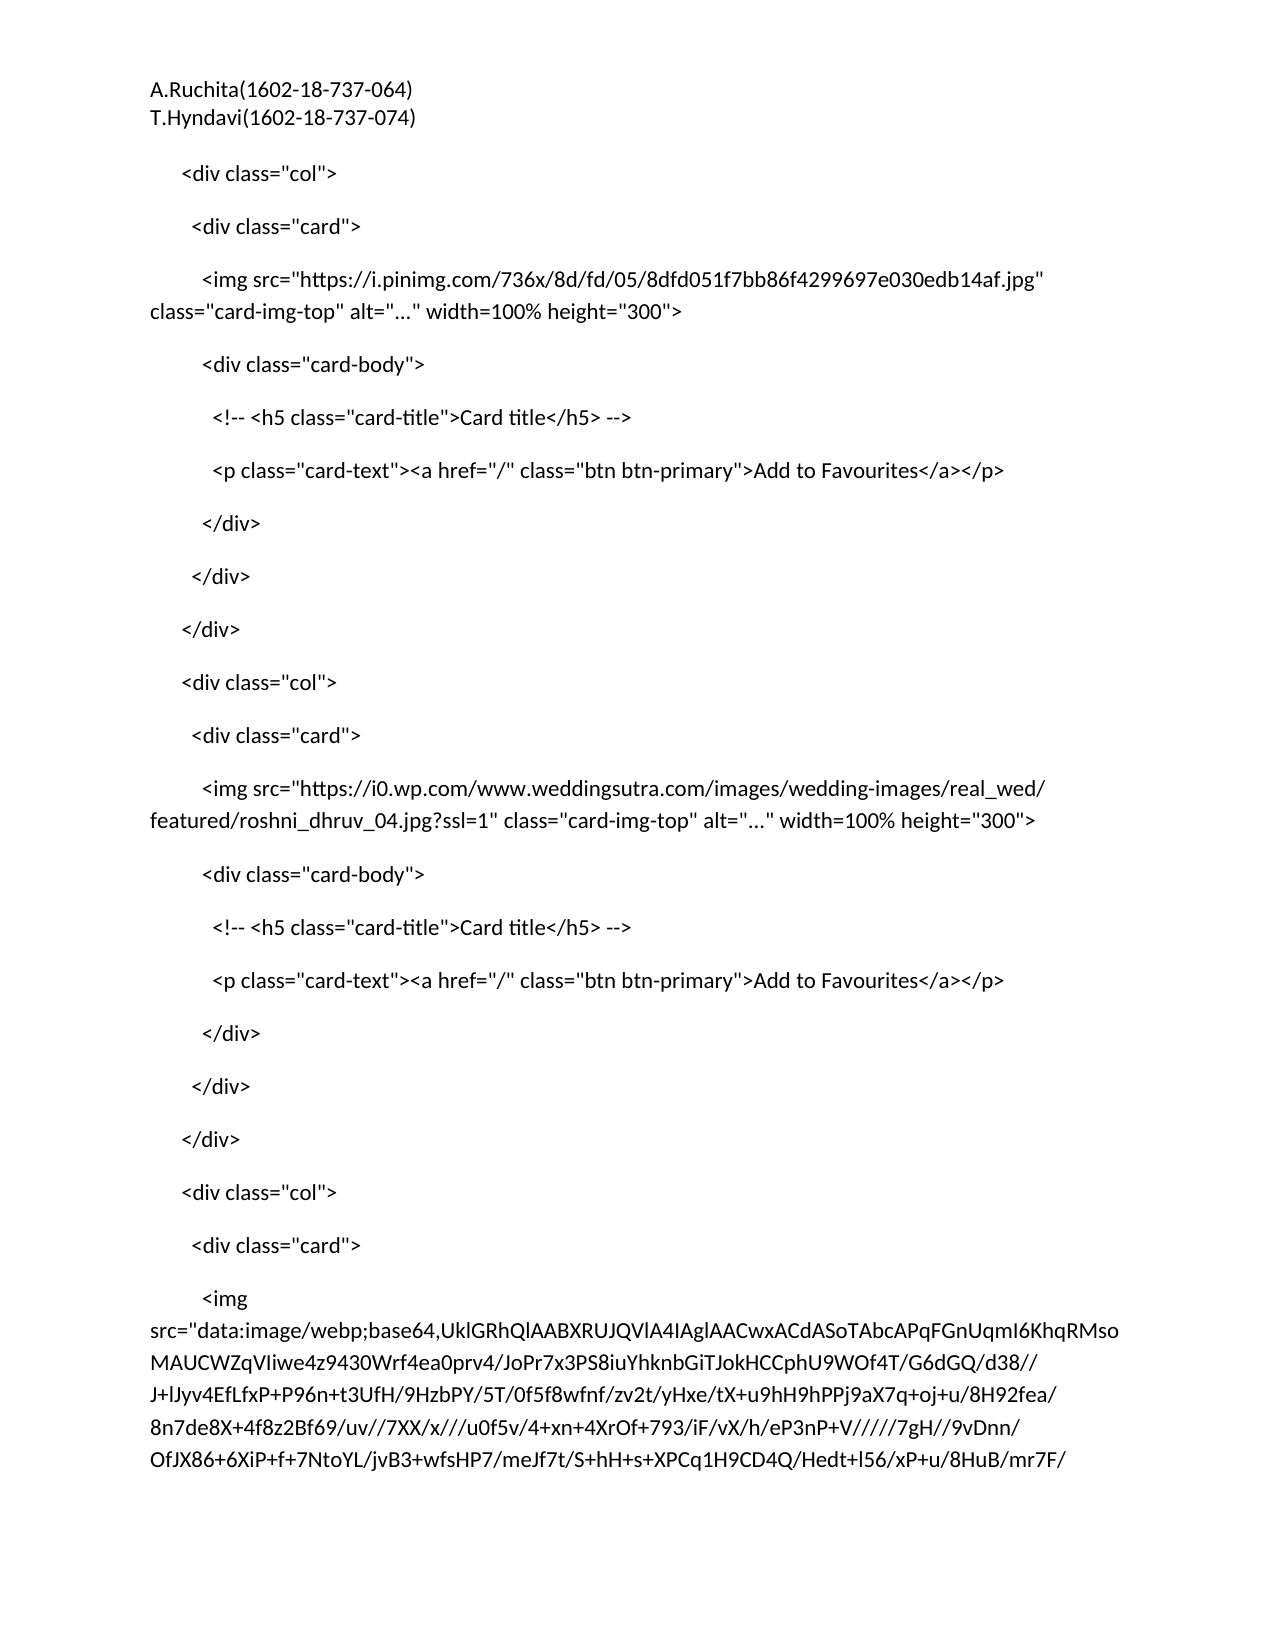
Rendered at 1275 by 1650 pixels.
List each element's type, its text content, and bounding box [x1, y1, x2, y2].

text <div class="col"> [150, 1178, 1125, 1206]
text <!-- <h5 class="card-title">Card title</h5> --> [150, 403, 1125, 431]
text <div class="card-body"> [150, 350, 1125, 378]
text <div class="card"> [150, 1231, 1125, 1259]
text </div> [150, 509, 1125, 537]
text <img src="https://i.pinimg.com/736x/8d/fd/05/8dfd051f7bb86f4299697e030edb14af.jpg" class="card-img-top" alt="..." width=100% height="300"> [150, 265, 1125, 325]
text </div> [150, 1072, 1125, 1100]
text </div> [150, 562, 1125, 590]
text </div> [150, 1019, 1125, 1047]
text <!-- <h5 class="card-title">Card title</h5> --> [150, 913, 1125, 941]
text <div class="card"> [150, 212, 1125, 240]
text <img src="https://i0.wp.com/www.weddingsutra.com/images/wedding-images/real_wed/featured/roshni_dhruv_04.jpg?ssl=1" class="card-img-top" alt="..." width=100% height="300"> [150, 774, 1125, 835]
text <div class="card"> [150, 721, 1125, 749]
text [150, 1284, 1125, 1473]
text </div> [150, 1125, 1125, 1153]
text </div> [150, 615, 1125, 643]
text <div class="card-body"> [150, 860, 1125, 888]
text <div class="col"> [150, 159, 1125, 187]
text <p class="card-text"><a href="/" class="btn btn-primary">Add to Favourites</a></p> [150, 456, 1125, 484]
text <p class="card-text"><a href="/" class="btn btn-primary">Add to Favourites</a></p> [150, 966, 1125, 994]
text <div class="col"> [150, 668, 1125, 696]
